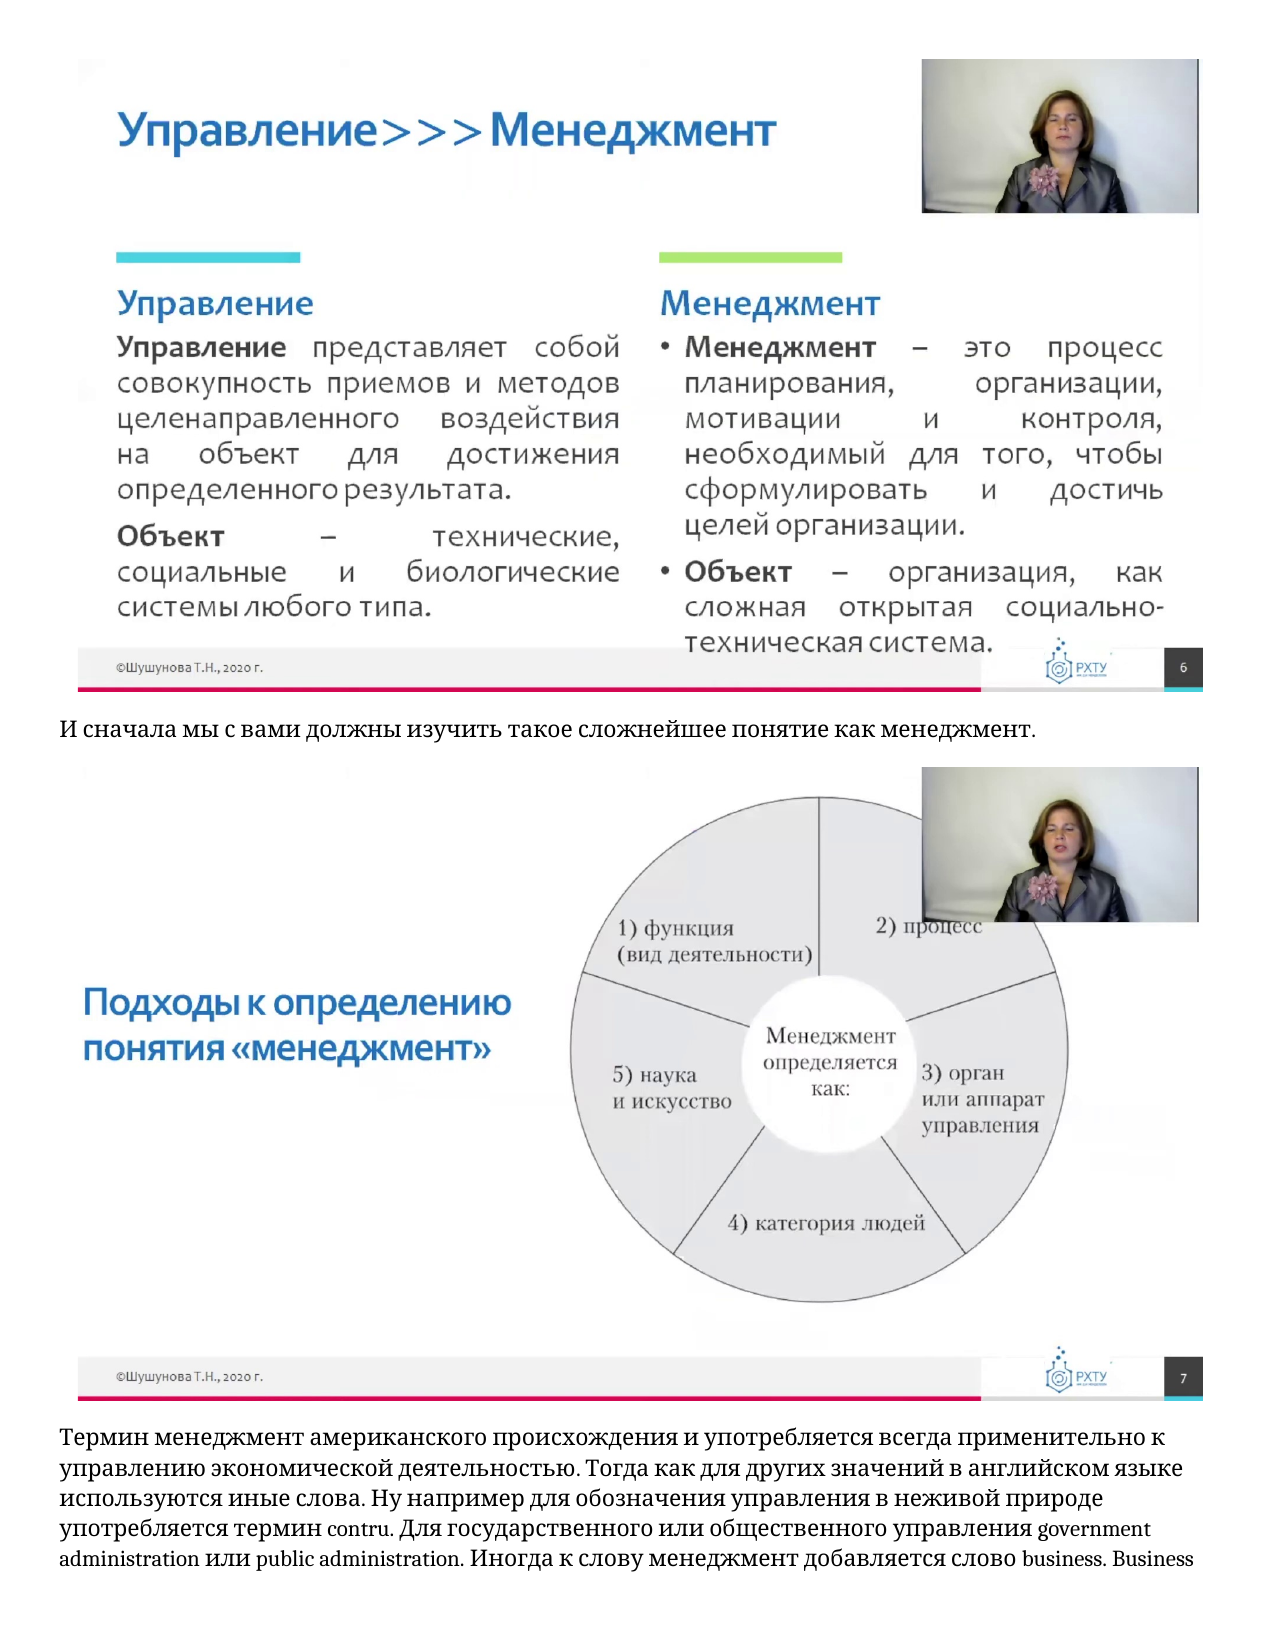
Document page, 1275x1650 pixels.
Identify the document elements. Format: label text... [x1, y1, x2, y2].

picture [77, 59, 1203, 692]
text И сначала мы с вами должны изучить такое сложнейшее понятие как менеджмент. [59, 717, 1216, 743]
picture [77, 767, 1203, 1401]
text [59, 1425, 1216, 1572]
